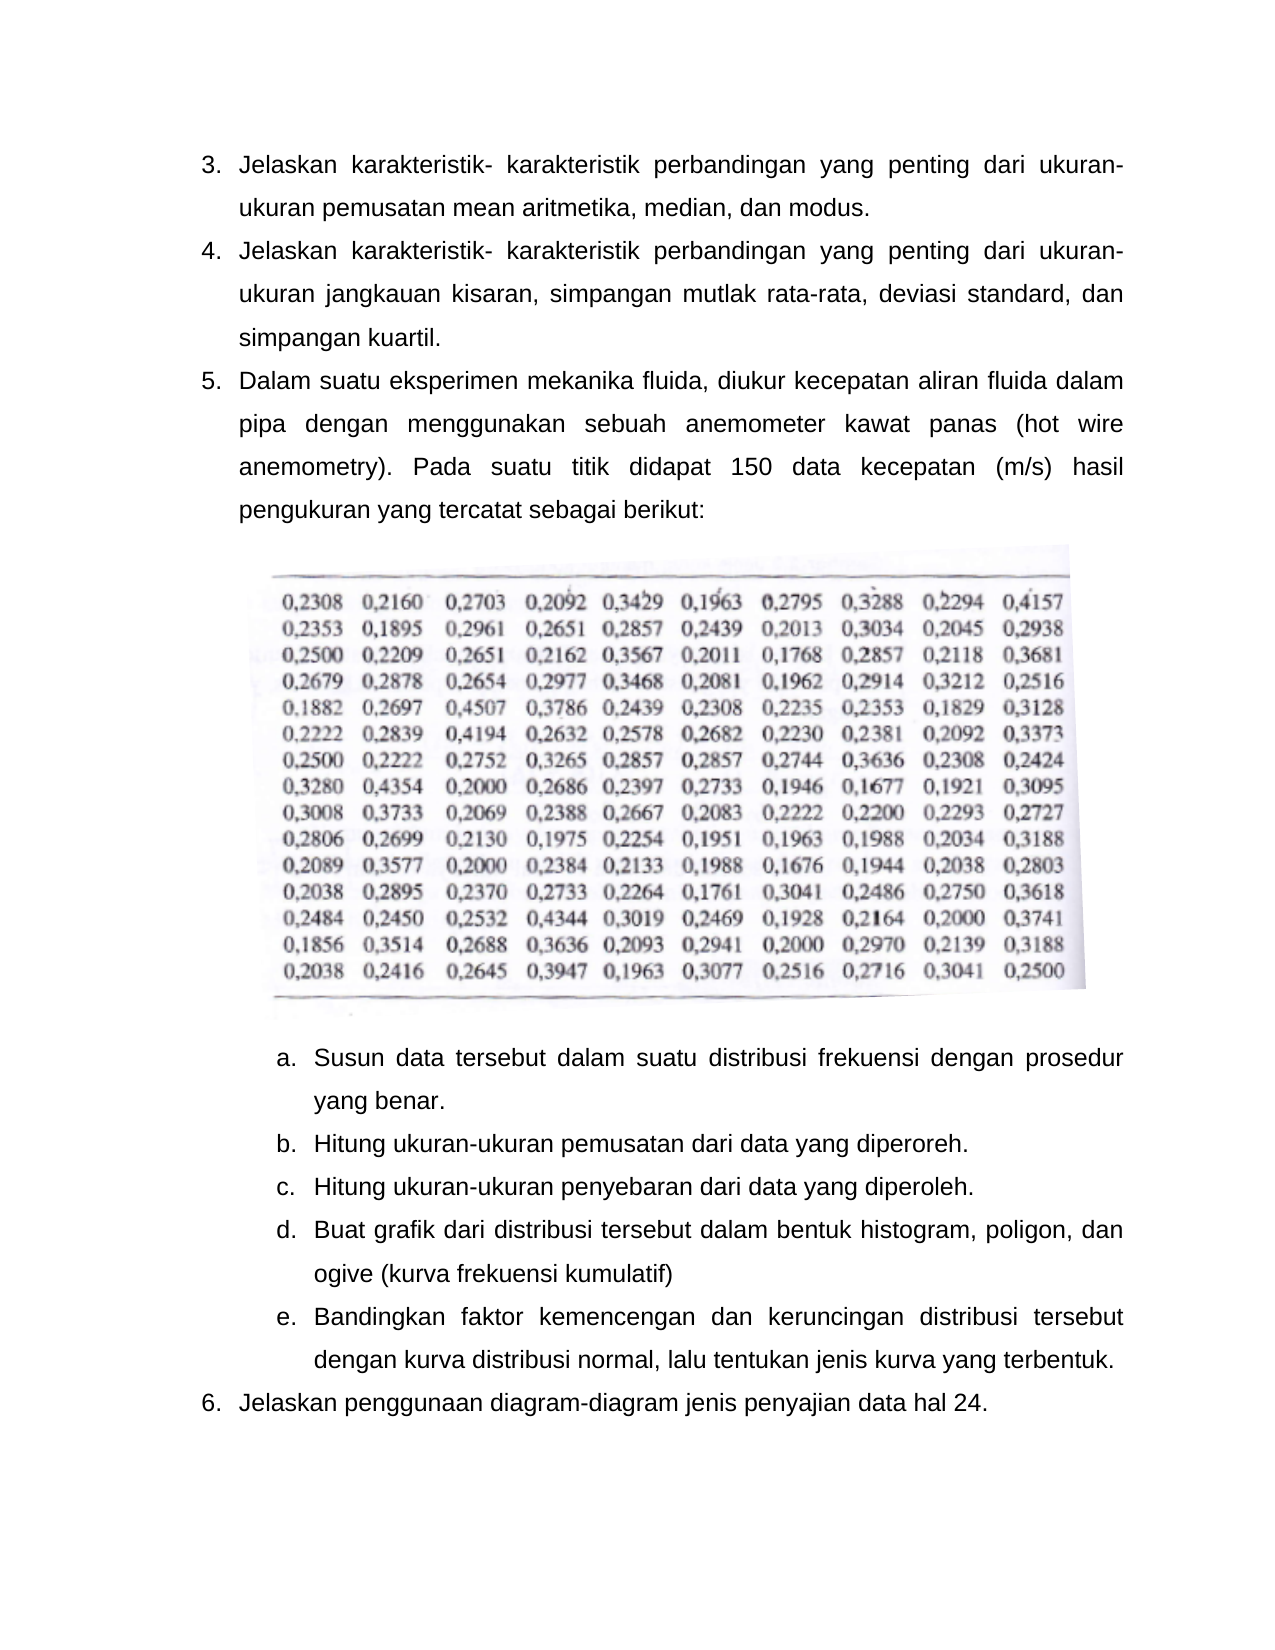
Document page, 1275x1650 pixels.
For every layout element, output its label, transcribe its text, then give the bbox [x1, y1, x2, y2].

list Jelaskan karakteristik- karakteristik perbandingan yang penting dari ukuran-ukuran jangkauan kisaran, simpangan mutlak rata-rata, deviasi standard, dan simpangan kuartil. [201, 236, 1125, 351]
list Bandingkan faktor kemencengan dan keruncingan distribusi tersebut dengan kurva distribusi normal, lalu tentukan jenis kurva yang terbentuk. [276, 1302, 1125, 1373]
list Jelaskan karakteristik- karakteristik perbandingan yang penting dari ukuran-ukuran pemusatan mean aritmetika, median, dan modus. [201, 150, 1125, 222]
picture [246, 544, 1086, 1021]
list Hitung ukuran-ukuran penyebaran dari data yang diperoleh. [276, 1172, 1125, 1201]
list Hitung ukuran-ukuran pemusatan dari data yang diperoreh. [276, 1129, 1125, 1158]
list Buat grafik dari distribusi tersebut dalam bentuk histogram, poligon, dan ogive (kurva frekuensi kumulatif) [276, 1215, 1125, 1287]
list Dalam suatu eksperimen mekanika fluida, diukur kecepatan aliran fluida dalam pipa dengan menggunakan sebuah anemometer kawat panas (hot wire anemometry). Pada suatu titik didapat 150 data kecepatan (m/s) hasil pengukuran yang tercatat sebagai berikut: [201, 366, 1125, 524]
list Jelaskan penggunaan diagram-diagram jenis penyajian data hal 24. [201, 1388, 1125, 1417]
list Susun data tersebut dalam suatu distribusi frekuensi dengan prosedur yang benar. [276, 1043, 1125, 1115]
